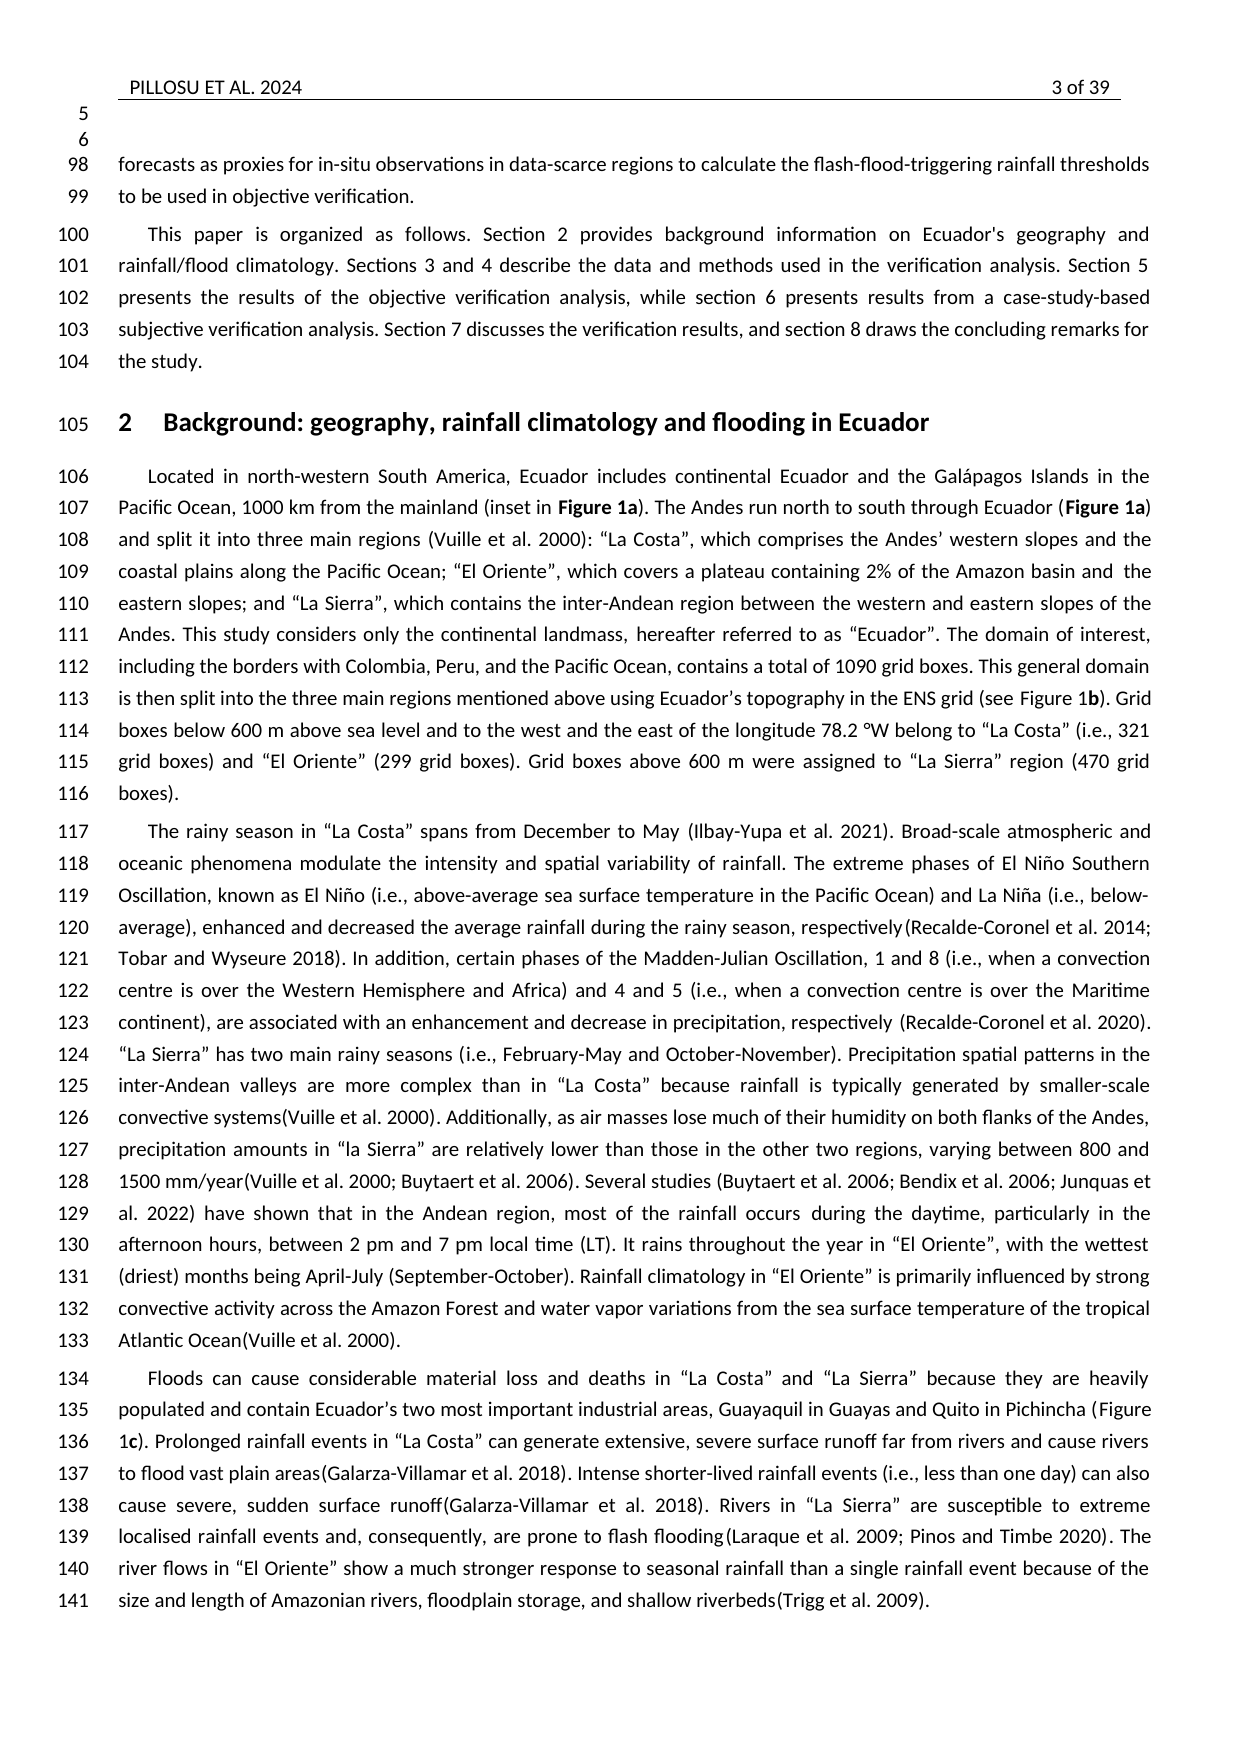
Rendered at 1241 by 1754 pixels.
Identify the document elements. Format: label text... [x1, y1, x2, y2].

text Floods can cause considerable material loss and deaths in “La Costa” and “La Sierra” because they are heavily populated and contain Ecuador’s two most important industrial areas, Guayaquil in Guayas and Quito in Pichincha (Figure 1c). Prolonged rainfall events in “La Costa” can generate extensive, severe surface runoff far from rivers and cause rivers to flood vast plain areas. Intense shorter-lived rainfall events (i.e., less than one day) can also cause severe, sudden surface runoff. Rivers in “La Sierra” are susceptible to extreme localised rainfall events and, consequently, are prone to flash flooding. The river flows in “El Oriente” show a much stronger response to seasonal rainfall than a single rainfall event because of the size and length of Amazonian rivers, floodplain storage, and shallow riverbeds. [118, 1365, 1152, 1613]
text Located in north-western South America, Ecuador includes continental Ecuador and the Galápagos Islands in the Pacific Ocean, 1000 km from the mainland (inset in Figure 1a). The Andes run north to south through Ecuador (Figure 1a) and split it into three main regions : “La Costa”, which comprises the Andes’ western slopes and the coastal plains along the Pacific Ocean; “El Oriente”, which covers a plateau containing 2% of the Amazon basin and the eastern slopes; and “La Sierra”, which contains the inter-Andean region between the western and eastern slopes of the Andes. This study considers only the continental landmass, hereafter referred to as “Ecuador”. The domain of interest, including the borders with Colombia, Peru, and the Pacific Ocean, contains a total of 1090 grid boxes. This general domain is then split into the three main regions mentioned above using Ecuador’s topography in the ENS grid (see Figure 1b). Grid boxes below 600 m above sea level and to the west and the east of the longitude 78.2 °W belong to “La Costa” (i.e., 321 grid boxes) and “El Oriente” (299 grid boxes). Grid boxes above 600 m were assigned to “La Sierra” region (470 grid boxes). [118, 463, 1152, 806]
text This paper is organized as follows. Section 2 provides background information on Ecuador's geography and rainfall/flood climatology. Sections 3 and 4 describe the data and methods used in the verification analysis. Section 5 presents the results of the objective verification analysis, while section 6 presents results from a case-study-based subjective verification analysis. Section 7 discusses the verification results, and section 8 draws the concluding remarks for the study. [118, 221, 1152, 373]
text The rainy season in “La Costa” spans from December to May . Broad-scale atmospheric and oceanic phenomena modulate the intensity and spatial variability of rainfall. The extreme phases of El Niño Southern Oscillation, known as El Niño (i.e., above-average sea surface temperature in the Pacific Ocean) and La Niña (i.e., below-average), enhanced and decreased the average rainfall during the rainy season, respectively. In addition, certain phases of the Madden-Julian Oscillation, 1 and 8 (i.e., when a convection centre is over the Western Hemisphere and Africa) and 4 and 5 (i.e., when a convection centre is over the Maritime continent), are associated with an enhancement and decrease in precipitation, respectively . “La Sierra” has two main rainy seasons (i.e., February-May and October-November). Precipitation spatial patterns in the inter-Andean valleys are more complex than in “La Costa” because rainfall is typically generated by smaller-scale convective systems. Additionally, as air masses lose much of their humidity on both flanks of the Andes, precipitation amounts in “la Sierra” are relatively lower than those in the other two regions, varying between 800 and 1500 mm/year. Several studies have shown that in the Andean region, most of the rainfall occurs during the daytime, particularly in the afternoon hours, between 2 pm and 7 pm local time (LT). It rains throughout the year in “El Oriente”, with the wettest (driest) months being April-July (September-October). Rainfall climatology in “El Oriente” is primarily influenced by strong convective activity across the Amazon Forest and water vapor variations from the sea surface temperature of the tropical Atlantic Ocean. [118, 818, 1152, 1352]
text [118, 151, 1152, 208]
subtitle Background: geography, rainfall climatology and flooding in Ecuador [118, 405, 1152, 438]
